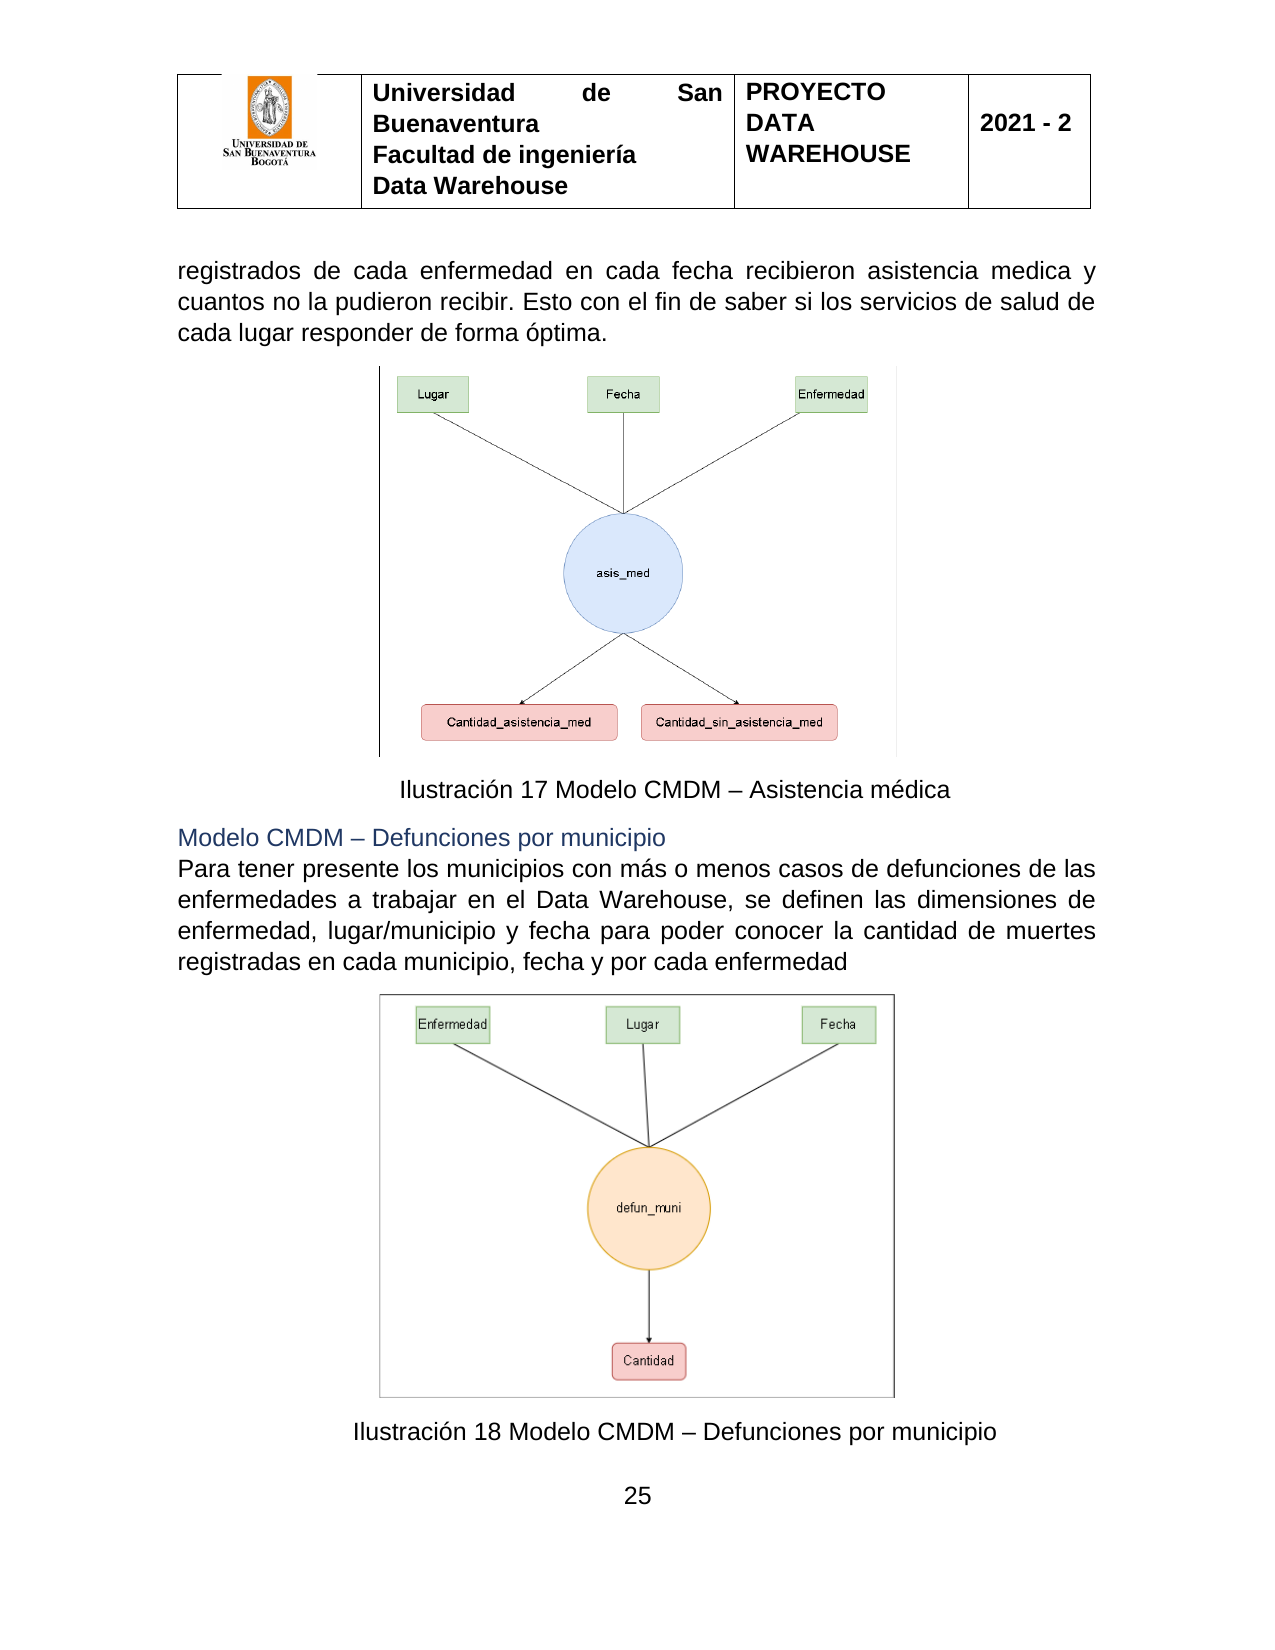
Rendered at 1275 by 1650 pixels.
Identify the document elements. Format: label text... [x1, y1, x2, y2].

text Para tener presente los municipios con más o menos casos de defunciones de las enfermedades a trabajar en el Data Warehouse, se definen las dimensiones de enfermedad, lugar/municipio y fecha para poder conocer la cantidad de muertes registradas en cada municipio, fecha y por cada enfermedad [177, 854, 1098, 976]
picture [379, 994, 896, 1398]
picture [378, 366, 897, 757]
picture [221, 74, 318, 170]
list Ilustración 18 Modelo CMDM – Defunciones por municipio [252, 1417, 1098, 1446]
subtitle Modelo CMDM – Defunciones por municipio [177, 823, 1098, 852]
list Ilustración 17 Modelo CMDM – Asistencia médica [252, 775, 1098, 804]
